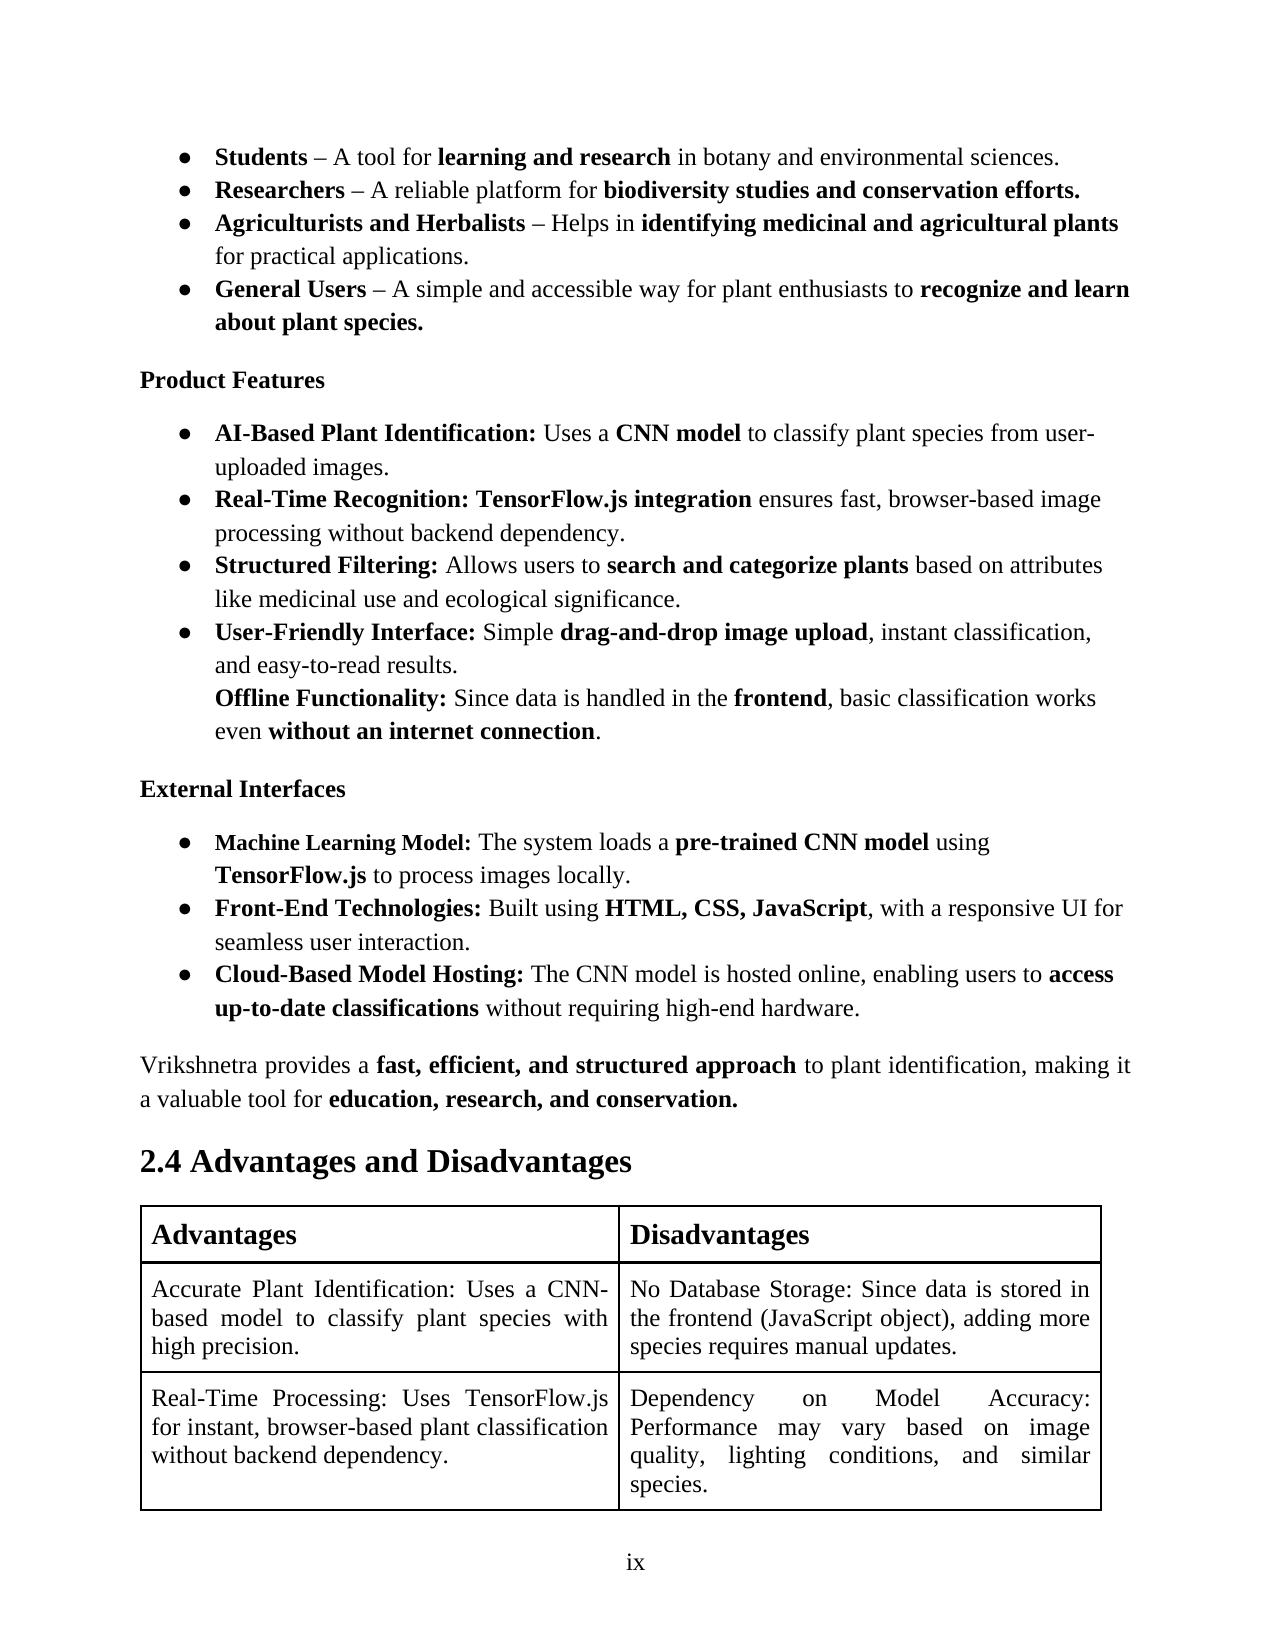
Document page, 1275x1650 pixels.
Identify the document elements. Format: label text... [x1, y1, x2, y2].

table_cell No Database Storage: Since data is stored in the frontend (JavaScript object), adding more species requires manual updates. [620, 1264, 1100, 1371]
list User-Friendly Interface: Simple drag-and-drop image upload, instant classification, and easy-to-read results. Offline Functionality: Since data is handled in the frontend, basic classification works even without an internet connection. [177, 617, 1131, 744]
text Vrikshnetra provides a fast, efficient, and structured approach to plant identification, making it a valuable tool for education, research, and conservation. [139, 1051, 1131, 1112]
list Cloud-Based Model Hosting: The CNN model is hosted online, enabling users to access up-to-date classifications without requiring high-end hardware. [177, 959, 1131, 1021]
table_cell Accurate Plant Identification: Uses a CNN-based model to classify plant species with high precision. [142, 1264, 618, 1371]
list Students – A tool for learning and research in botany and environmental sciences. [177, 142, 1131, 170]
list Researchers – A reliable platform for biodiversity studies and conservation efforts. [177, 175, 1131, 203]
table_cell Dependency on Model Accuracy: Performance may vary based on image quality, lighting conditions, and similar species. [620, 1373, 1100, 1508]
list Front-End Technologies: Built using HTML, CSS, JavaScript, with a responsive UI for seamless user interaction. [177, 893, 1131, 955]
list Real-Time Recognition: TensorFlow.js integration ensures fast, browser-based image processing without backend dependency. [177, 484, 1131, 546]
subtitle External Interfaces [139, 774, 1131, 802]
list Machine Learning Model: The system loads a pre-trained CNN model using TensorFlow.js to process images locally. [177, 827, 1131, 889]
subtitle Product Features [139, 365, 1131, 393]
table_header Disadvantages [620, 1207, 1100, 1261]
table_cell Real-Time Processing: Uses TensorFlow.js for instant, browser-based plant classification without backend dependency. [142, 1373, 618, 1508]
list Agriculturists and Herbalists – Helps in identifying medicinal and agricultural plants for practical applications. [177, 208, 1131, 269]
text 2.4 Advantages and Disadvantages [139, 1142, 1131, 1180]
list Structured Filtering: Allows users to search and categorize plants based on attributes like medicinal use and ecological significance. [177, 551, 1131, 612]
list AI-Based Plant Identification: Uses a CNN model to classify plant species from user-uploaded images. [177, 418, 1131, 480]
table_header Advantages [142, 1207, 618, 1261]
list General Users – A simple and accessible way for plant enthusiasts to recognize and learn about plant species. [177, 274, 1131, 336]
